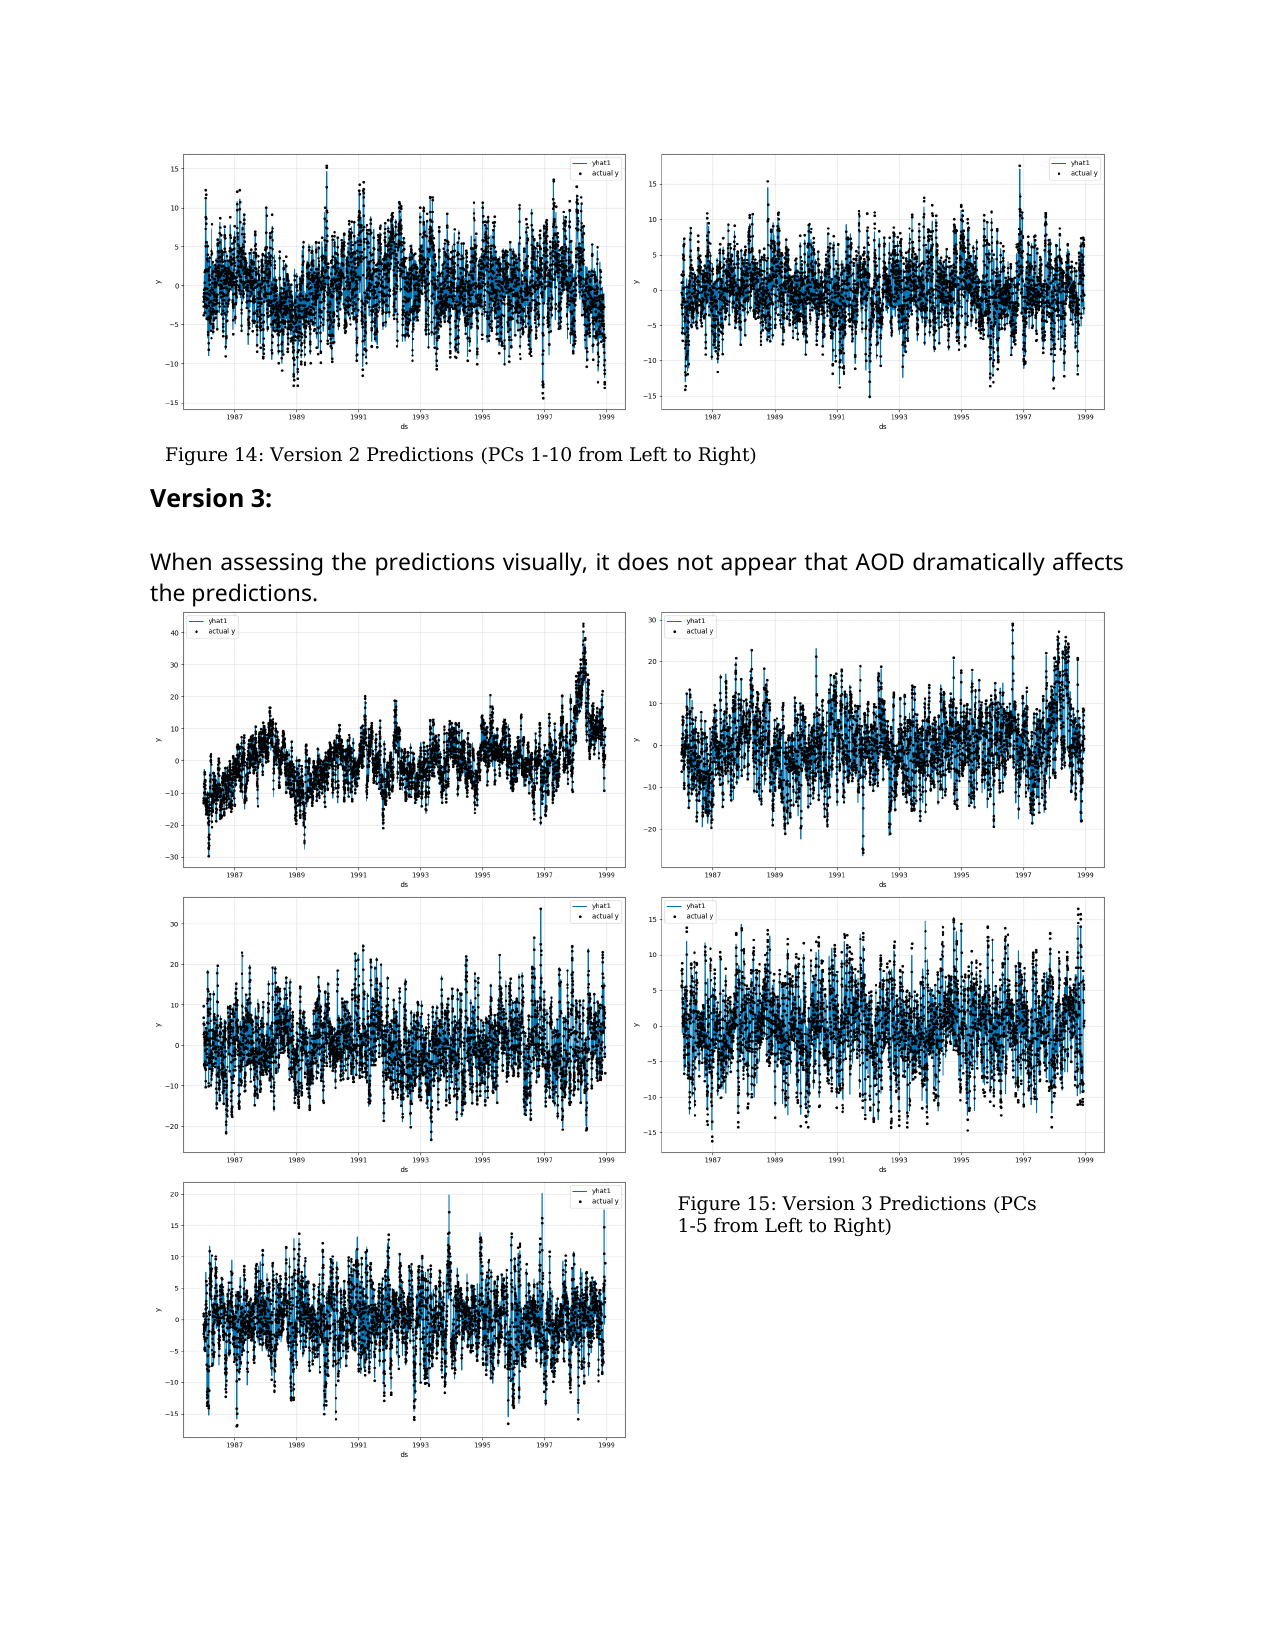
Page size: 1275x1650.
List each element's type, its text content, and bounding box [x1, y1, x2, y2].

picture [150, 608, 1108, 1463]
text Version 3: [150, 435, 1125, 514]
picture [150, 150, 1108, 435]
text When assessing the predictions visually, it does not appear that AOD dramatically affects the predictions. [150, 546, 1125, 608]
